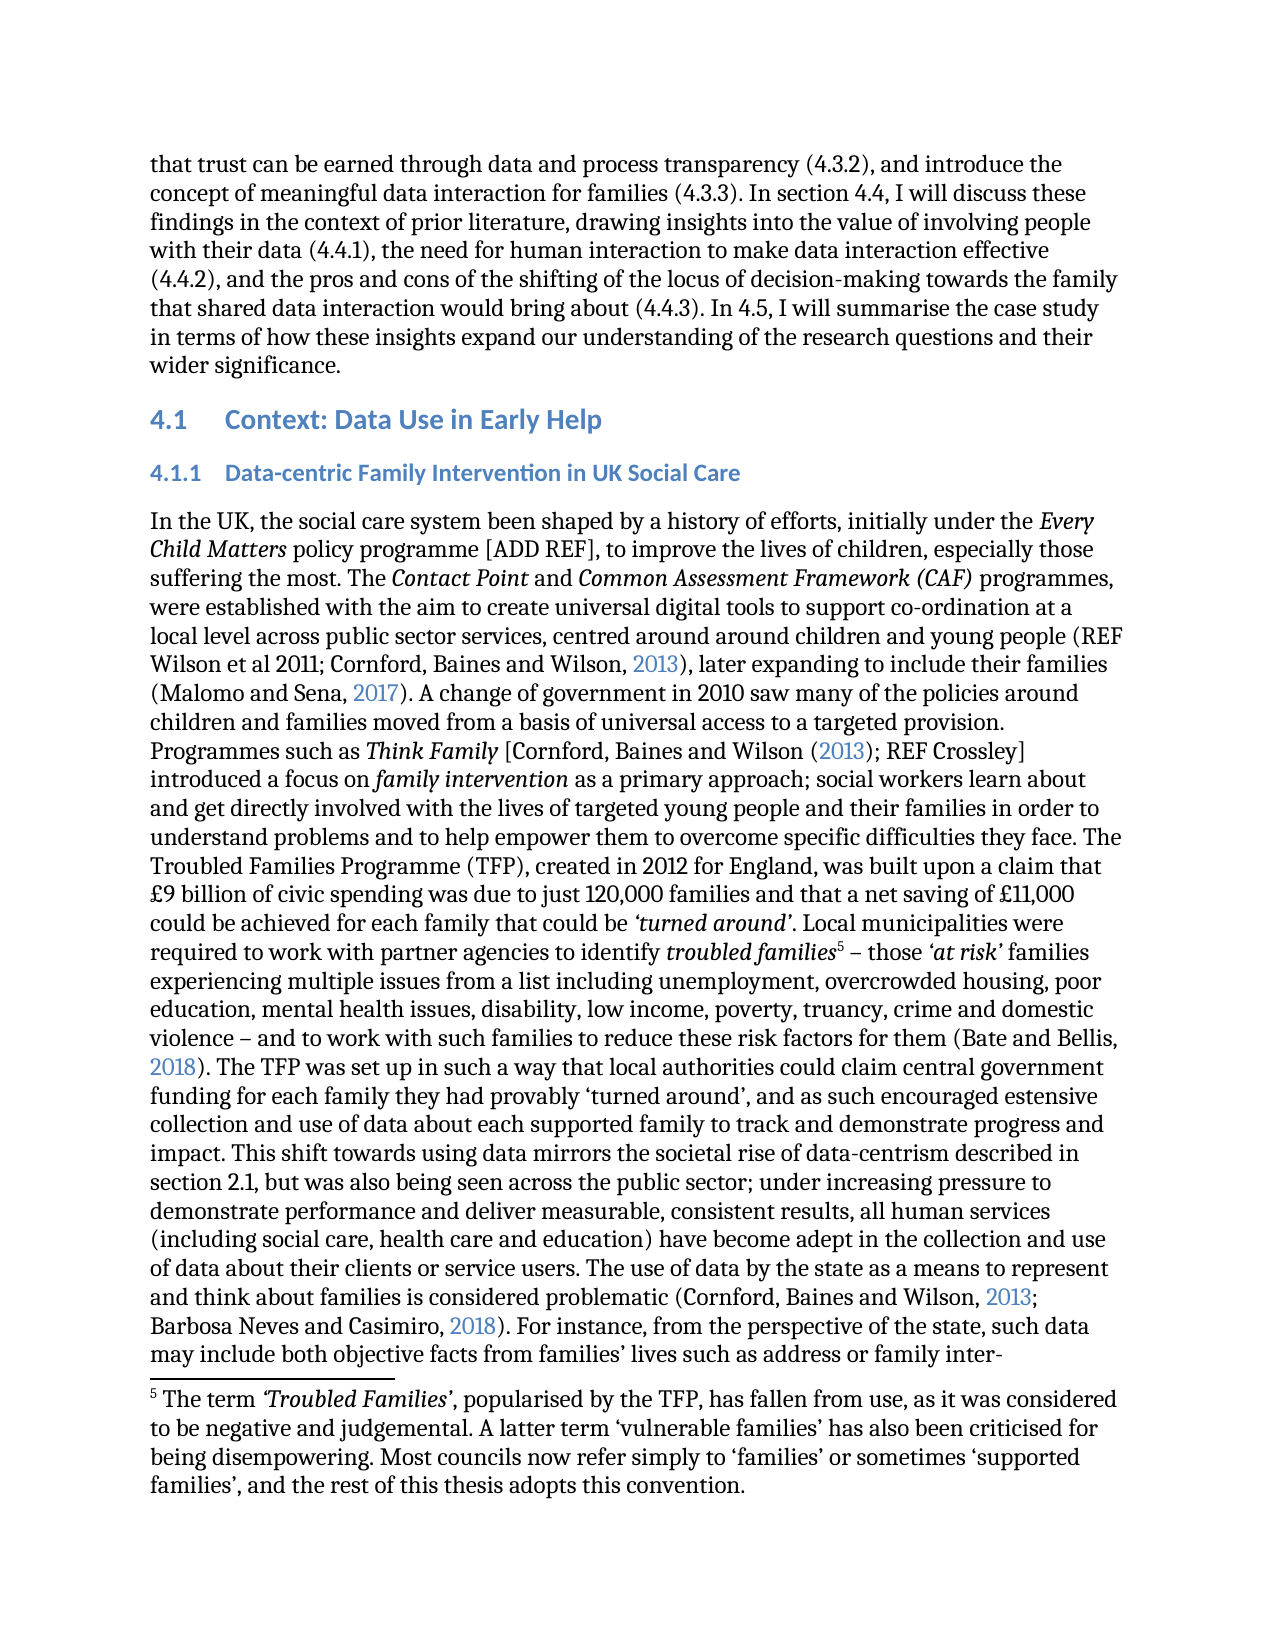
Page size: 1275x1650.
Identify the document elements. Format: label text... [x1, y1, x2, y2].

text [150, 150, 1125, 380]
subtitle 4.1 Context: Data Use in Early Help [150, 401, 1125, 436]
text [150, 507, 1125, 1369]
subtitle 4.1.1 Data-centric Family Intervention in UK Social Care [150, 457, 1125, 488]
